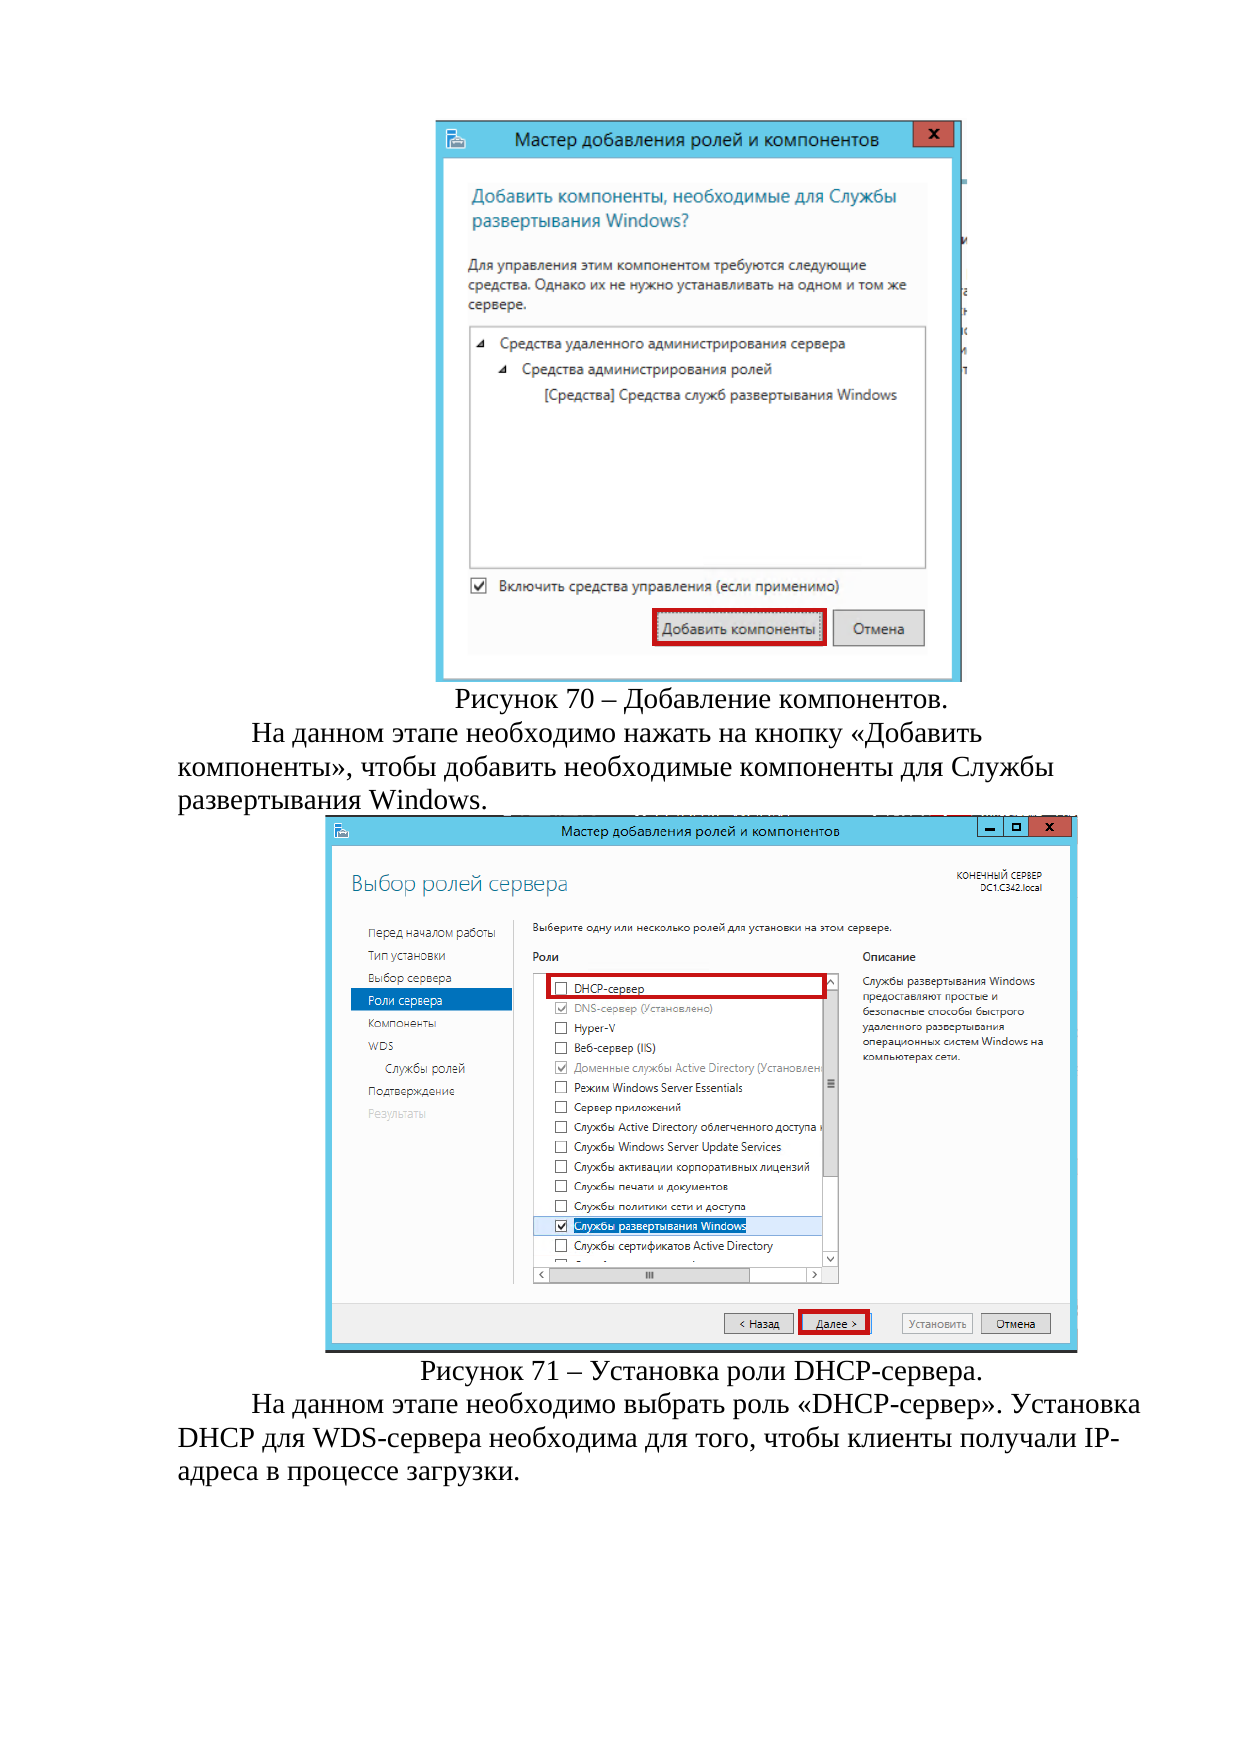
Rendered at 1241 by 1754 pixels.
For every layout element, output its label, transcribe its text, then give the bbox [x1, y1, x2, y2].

text На данном этапе необходимо нажать на кнопку «Добавить компоненты», чтобы добавить необходимые компоненты для Службы развертывания Windows. [177, 715, 1152, 816]
text На данном этапе необходимо выбрать роль «DHCP-сервер». Установка DHCP для WDS-сервера необходима для того, чтобы клиенты получали IP-адреса в процессе загрузки. [177, 1386, 1152, 1487]
text Рисунок 70 – Добавление компонентов. [177, 682, 1152, 715]
picture [435, 118, 968, 682]
picture [325, 815, 1078, 1353]
text Рисунок 71 – Установка роли DHCP-сервера. [177, 1353, 1152, 1386]
